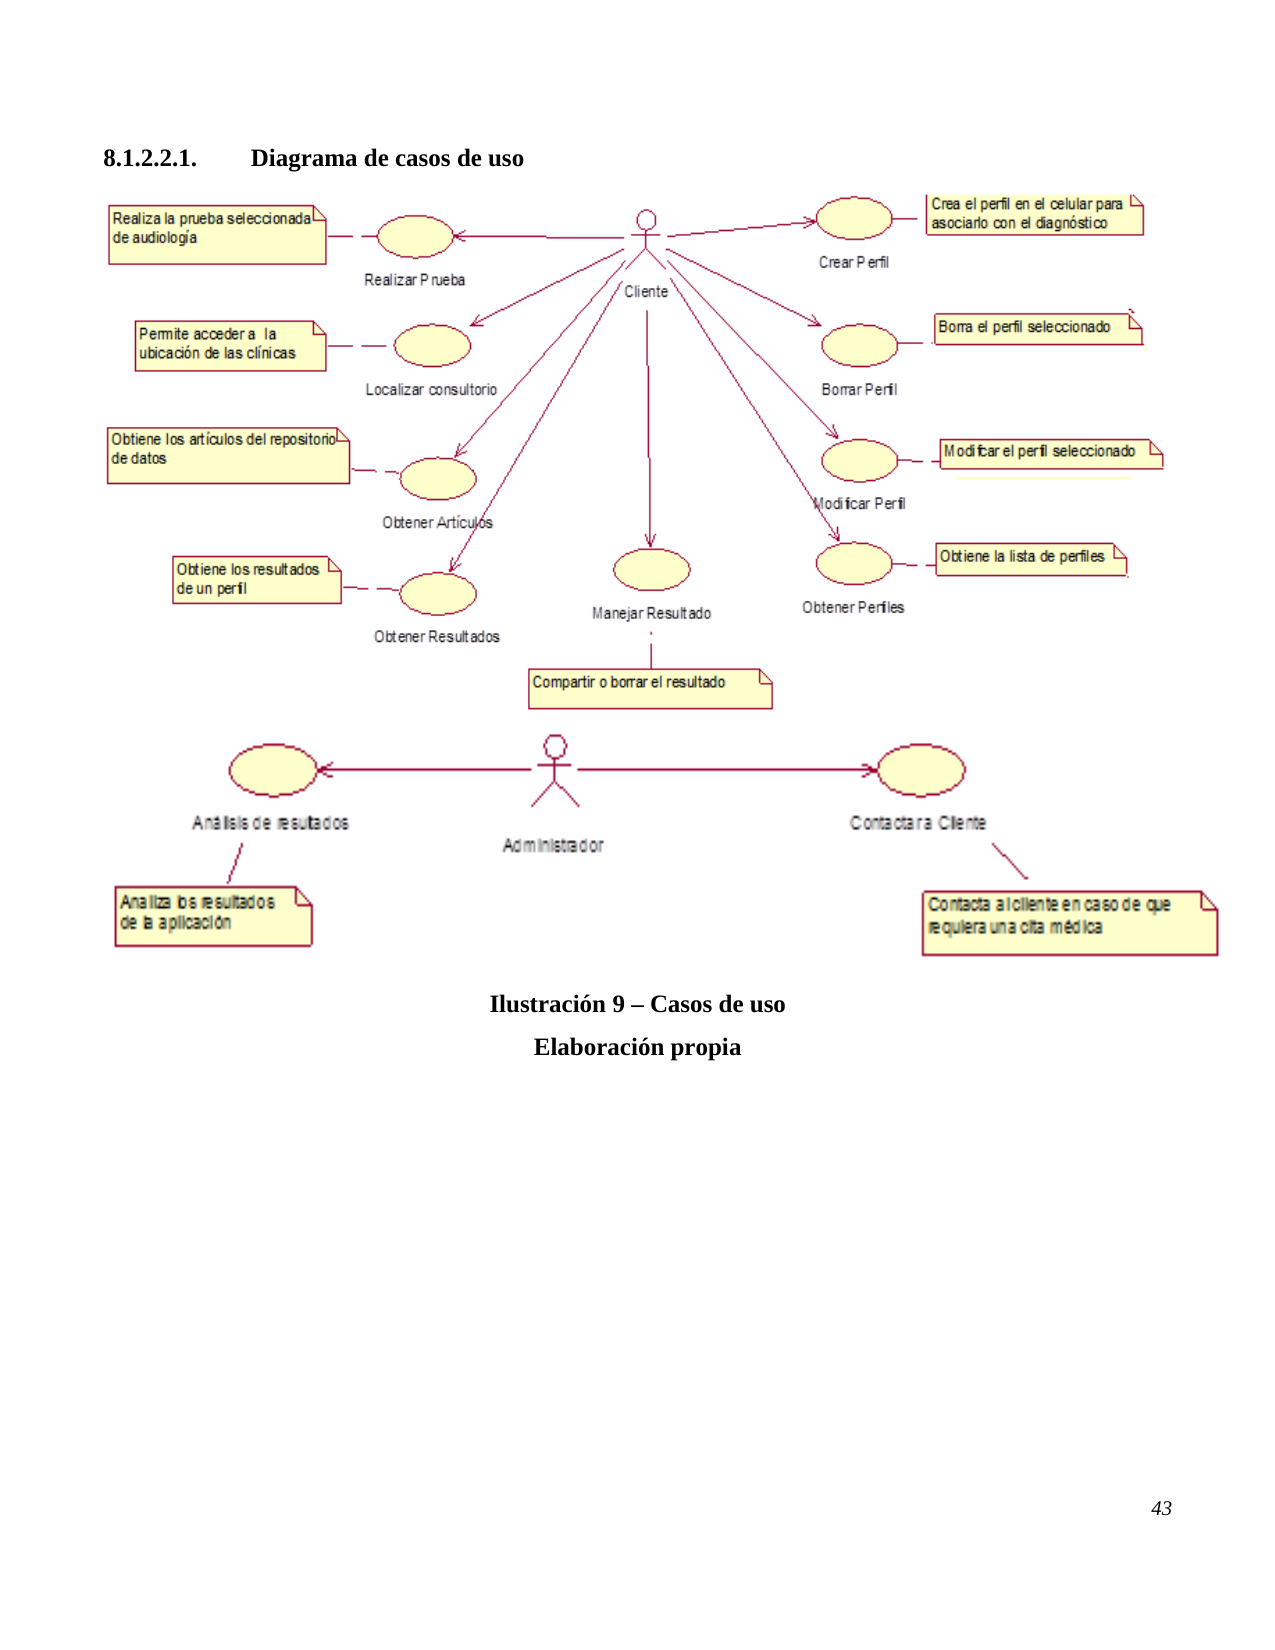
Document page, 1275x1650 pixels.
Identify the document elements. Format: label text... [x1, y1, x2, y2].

list Diagrama de casos de uso [103, 143, 1172, 172]
picture [103, 192, 1172, 714]
text Elaboración propia [103, 1032, 1172, 1061]
text Ilustración 9 – Casos de uso [103, 989, 1172, 1017]
picture [103, 728, 1234, 975]
